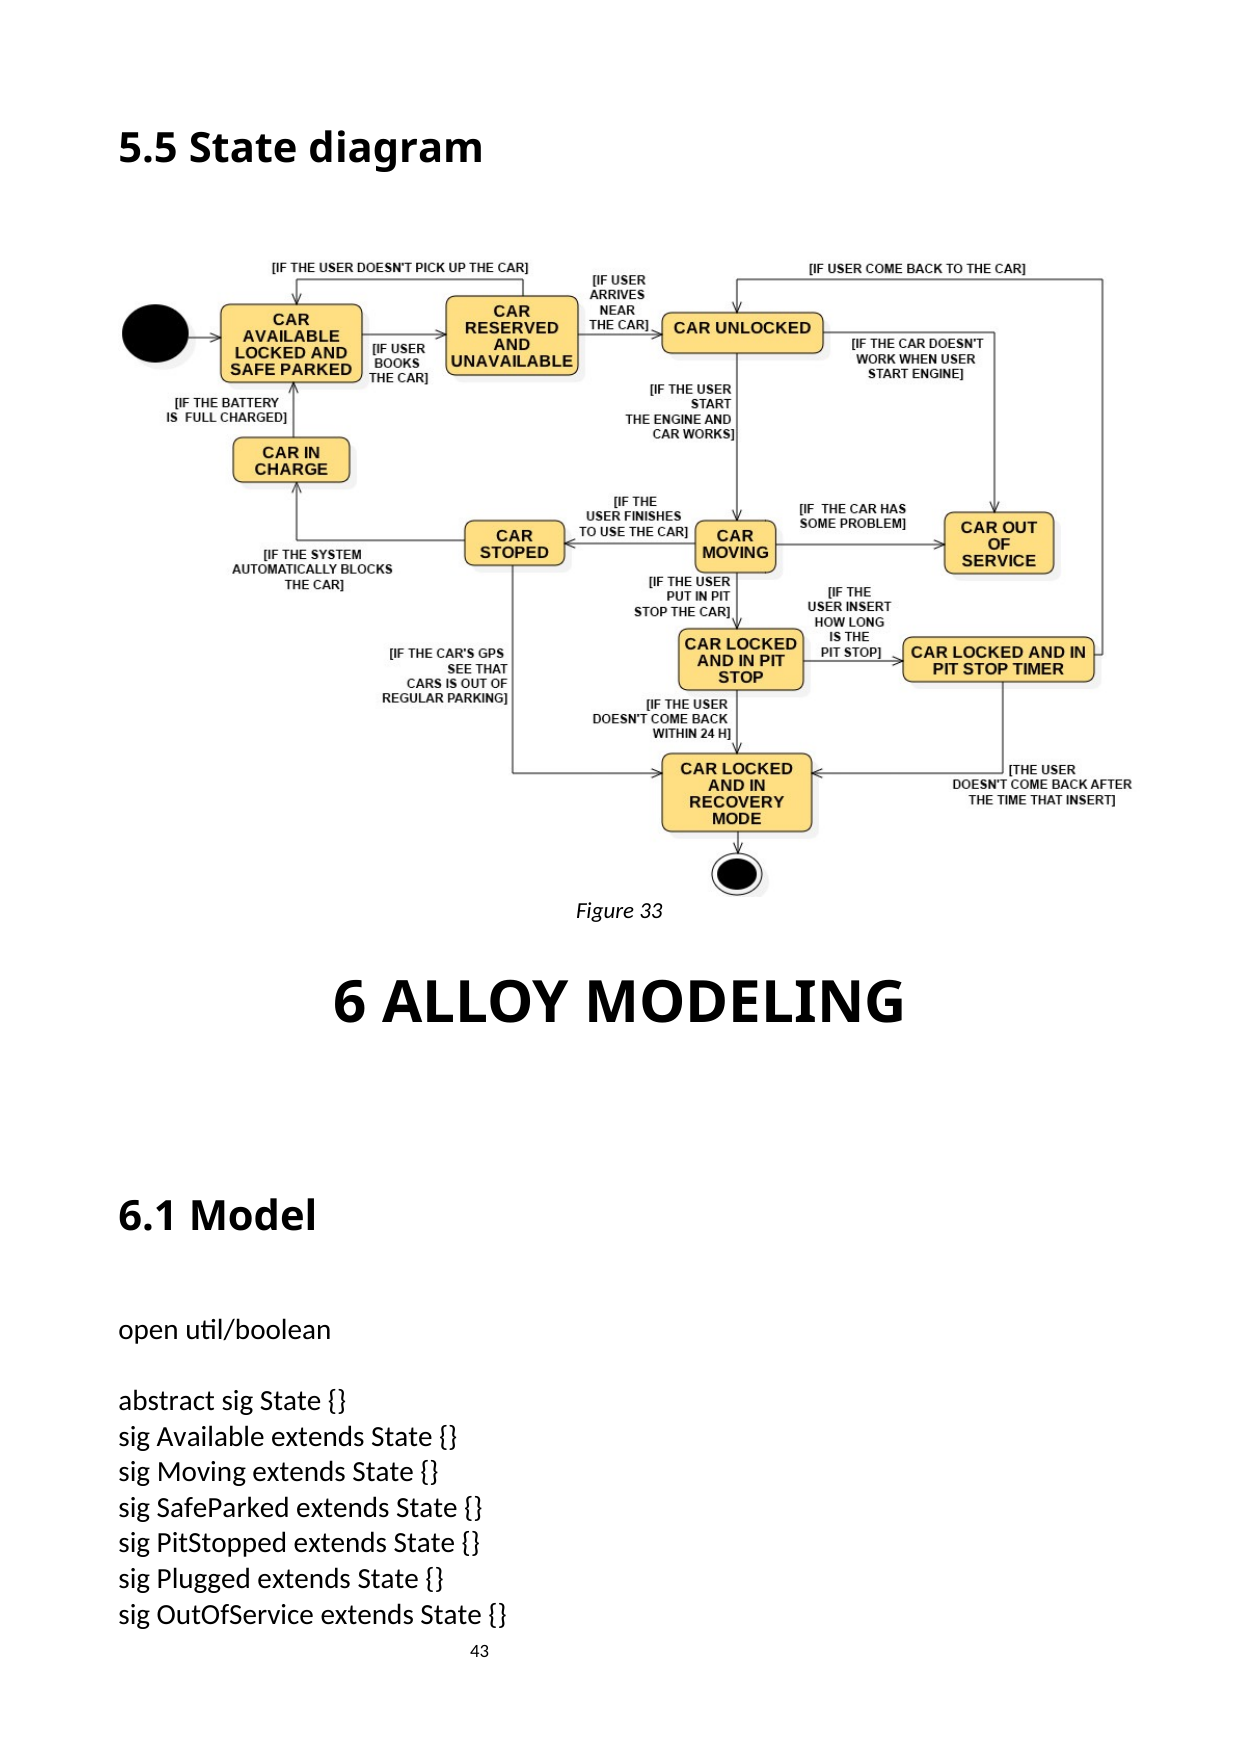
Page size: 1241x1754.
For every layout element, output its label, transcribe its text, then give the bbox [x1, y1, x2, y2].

subtitle 6 ALLOY MODELING [118, 960, 1122, 1039]
text sig OutOfService extends State {} [118, 1596, 1122, 1631]
text sig Available extends State {} [118, 1418, 1122, 1453]
picture [118, 243, 1170, 897]
text Figure 33 [118, 897, 1122, 924]
text sig Plugged extends State {} [118, 1560, 1122, 1596]
subtitle 6.1 Model [118, 1186, 1122, 1242]
text sig Moving extends State {} [118, 1453, 1122, 1489]
text sig SafeParked extends State {} [118, 1489, 1122, 1524]
subtitle 5.5 State diagram [118, 118, 1122, 175]
text open util/boolean [118, 1311, 1122, 1346]
text abstract sig State {} [118, 1382, 1122, 1418]
text sig PitStopped extends State {} [118, 1524, 1122, 1560]
